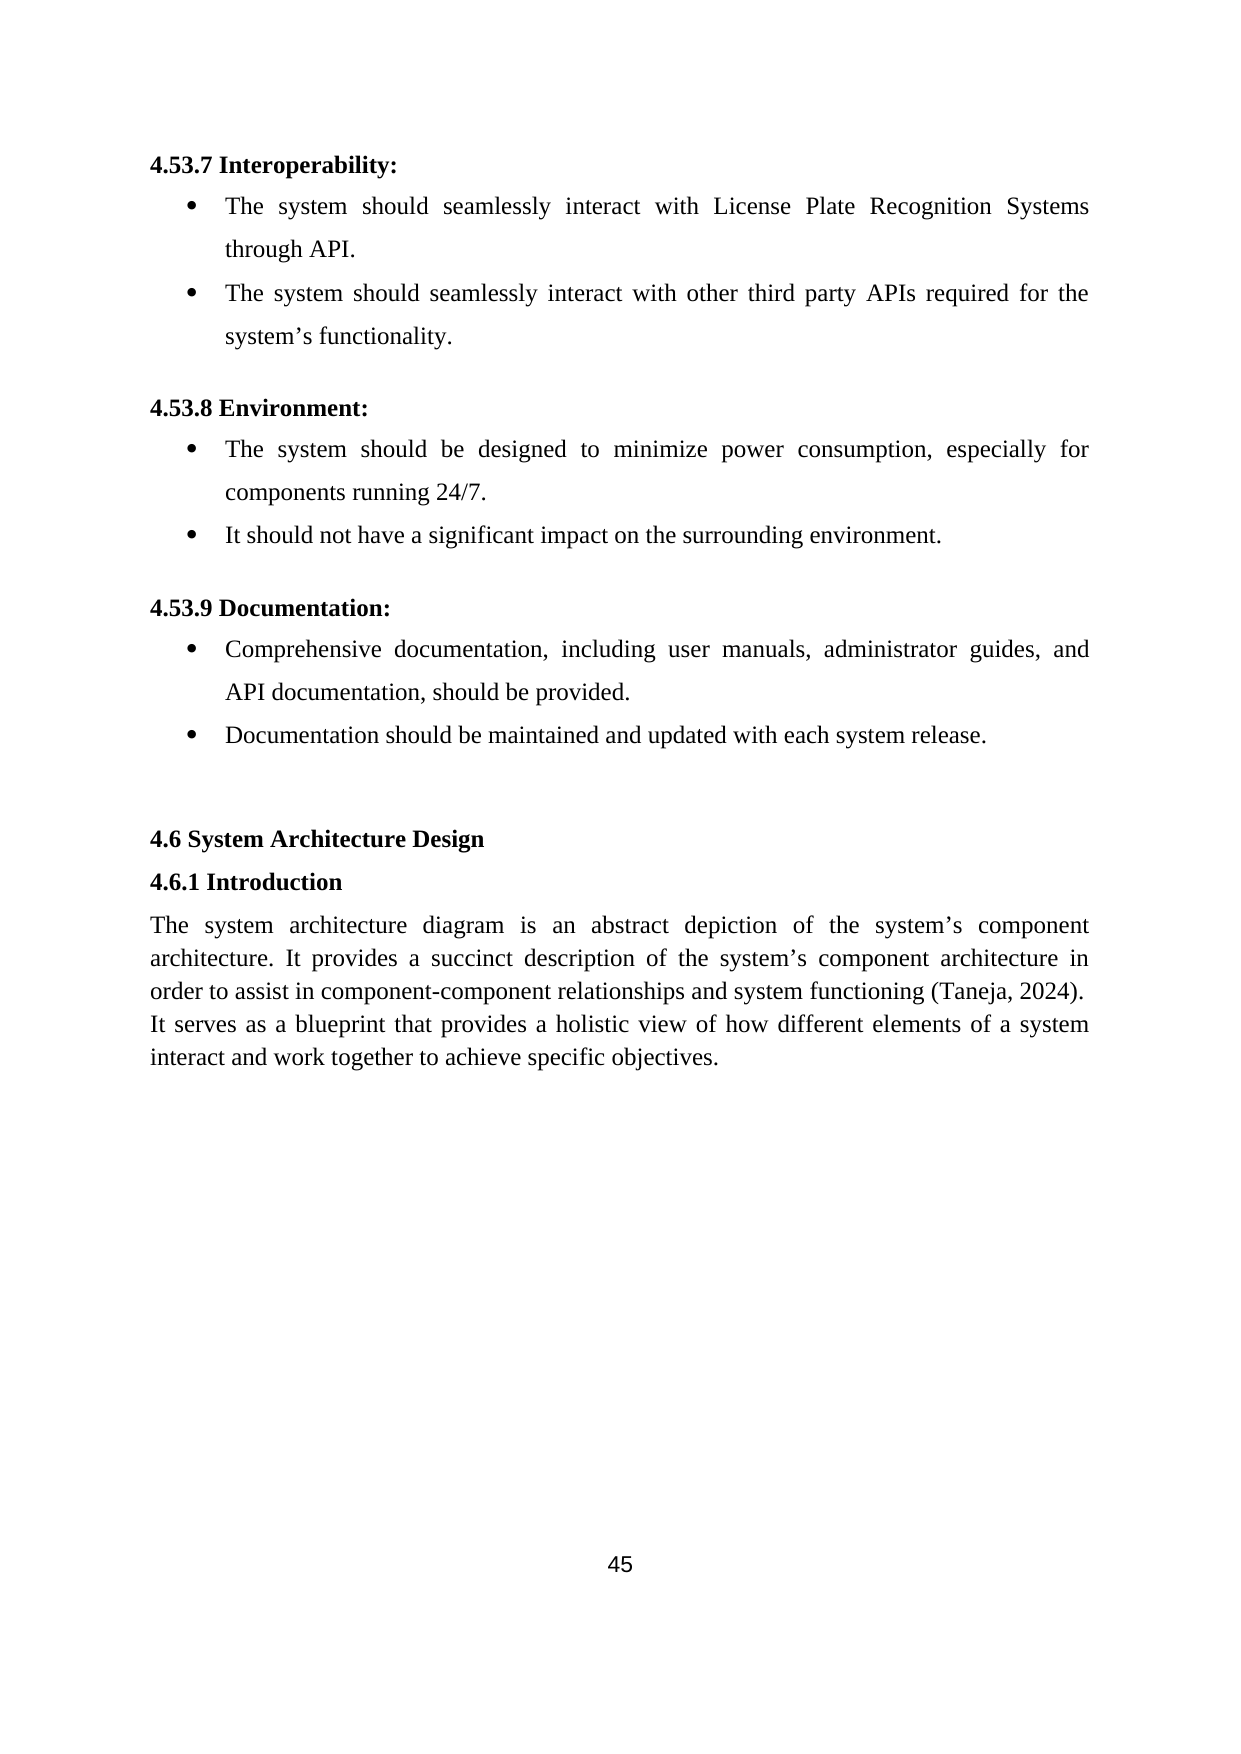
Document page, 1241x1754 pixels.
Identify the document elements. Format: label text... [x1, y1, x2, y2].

subtitle 4.6 System Architecture Design [150, 824, 1090, 853]
list Documentation should be maintained and updated with each system release. [187, 721, 1090, 749]
list The system should seamlessly interact with License Plate Recognition Systems through API. [187, 191, 1090, 263]
text The system architecture diagram is an abstract depiction of the system’s component architecture. It provides a succinct description of the system’s component architecture in order to assist in component-component relationships and system functioning (Taneja, 2024). [150, 910, 1090, 1005]
list It should not have a significant impact on the surrounding environment. [187, 521, 1090, 549]
subtitle 4.6.1 Introduction [150, 867, 1090, 896]
list The system should seamlessly interact with other third party APIs required for the system’s functionality. [187, 278, 1090, 349]
subtitle 4.53.9 Documentation: [150, 593, 1090, 622]
subtitle 4.53.8 Environment: [150, 393, 1090, 422]
text It serves as a blueprint that provides a holistic view of how different elements of a system interact and work together to achieve specific objectives. [150, 1009, 1090, 1071]
subtitle 4.53.7 Interoperability: [150, 150, 1090, 179]
list The system should be designed to minimize power consumption, especially for components running 24/7. [187, 434, 1090, 506]
list Comprehensive documentation, including user manuals, administrator guides, and API documentation, should be provided. [187, 634, 1090, 706]
